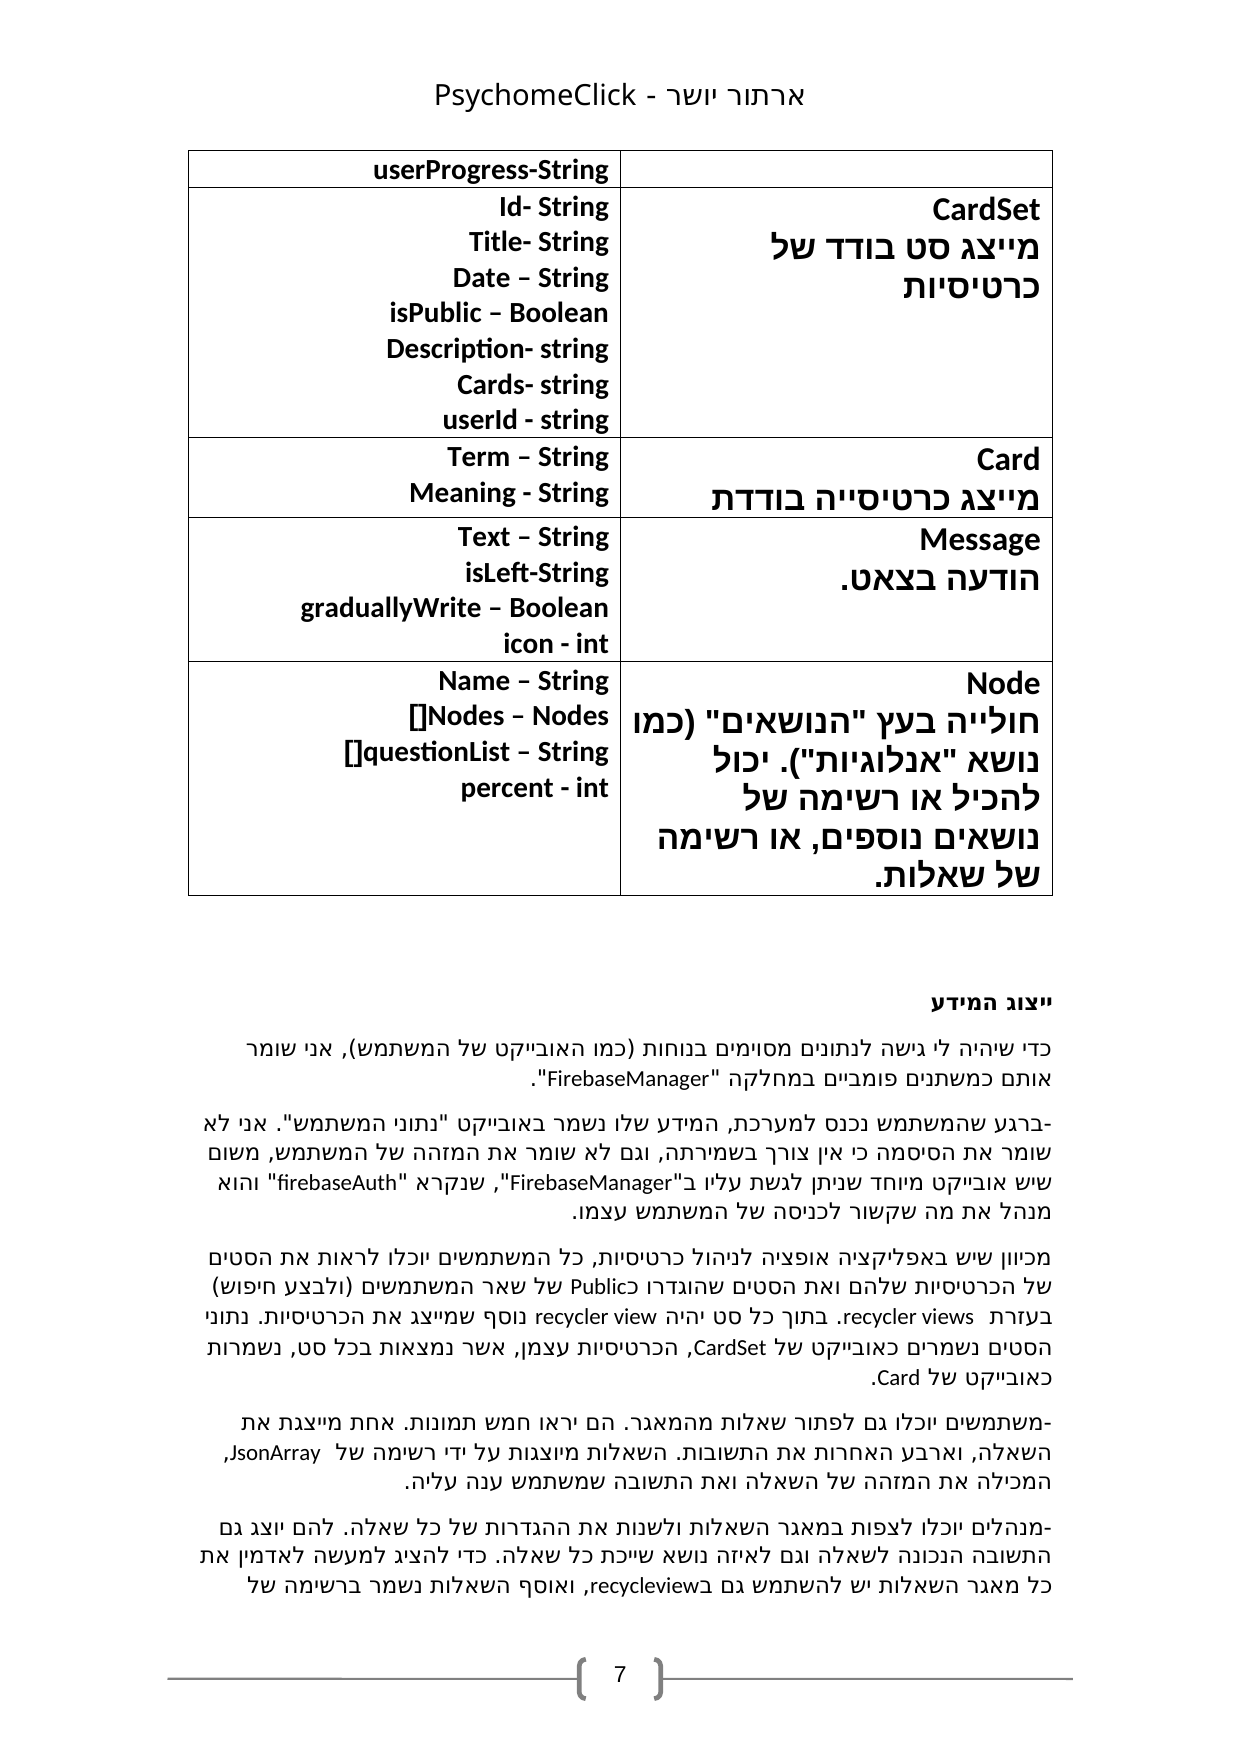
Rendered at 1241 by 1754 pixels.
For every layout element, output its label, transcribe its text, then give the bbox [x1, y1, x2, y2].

table_cell Node חולייה בעץ "הנושאים" (כמו נושא "אנלוגיות"). יכול להכיל או רשימה של נושאים נוספים, או רשימה של שאלות. [621, 662, 1052, 895]
table_cell Id- String Title- String Date – String isPublic – Boolean Description- string Cards- string userId - string [189, 188, 620, 437]
table_cell Text – String isLeft-String graduallyWrite – Boolean icon - int [189, 518, 620, 661]
text מכיוון שיש באפליקציה אופציה לניהול כרטיסיות, כל המשתמשים יוכלו לראות את הסטים של הכרטיסיות שלהם ואת הסטים שהוגדרו כPublic של שאר המשתמשים (ולבצע חיפוש) בעזרת recycler views. בתוך כל סט יהיה recycler view נוסף שמייצג את הכרטיסיות. נתוני הסטים נשמרים כאובייקט של CardSet, הכרטיסיות עצמן, אשר נמצאות בכל סט, נשמרות כאובייקט של Card. [187, 1244, 1053, 1391]
table_cell Message הודעה בצאט. [621, 518, 1052, 661]
text כדי שיהיה לי גישה לנתונים מסוימים בנוחות (כמו האובייקט של המשתמש), אני שומר אותם כמשתנים פומביים במחלקה "FirebaseManager". [187, 1035, 1053, 1092]
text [187, 1514, 1053, 1599]
table_cell Term – String Meaning - String [189, 438, 620, 517]
table_cell CardSet מייצג סט בודד של כרטיסיות [621, 188, 1052, 437]
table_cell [189, 151, 620, 187]
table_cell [621, 151, 1052, 187]
table_cell Name – String Nodes – Nodes[] questionList – String[] percent - int [189, 662, 620, 895]
text ייצוג המידע [187, 989, 1053, 1016]
text -משתמשים יוכלו גם לפתור שאלות מהמאגר. הם יראו חמש תמונות. אחת מייצגת את השאלה, וארבע האחרות את התשובות. השאלות מיוצגות על ידי רשימה של JsonArray, המכילה את המזהה של השאלה ואת התשובה שמשתמש ענה עליה. [187, 1409, 1053, 1495]
text -ברגע שהמשתמש נכנס למערכת, המידע שלו נשמר באובייקט "נתוני המשתמש". אני לא שומר את הסיסמה כי אין צורך בשמירתה, וגם לא שומר את המזהה של המשתמש, משום שיש אובייקט מיוחד שניתן לגשת עליו ב"FirebaseManager", שנקרא "firebaseAuth" והוא מנהל את מה שקשור לכניסה של המשתמש עצמו. [187, 1111, 1053, 1225]
table_cell Card מייצג כרטיסייה בודדת [621, 438, 1052, 517]
